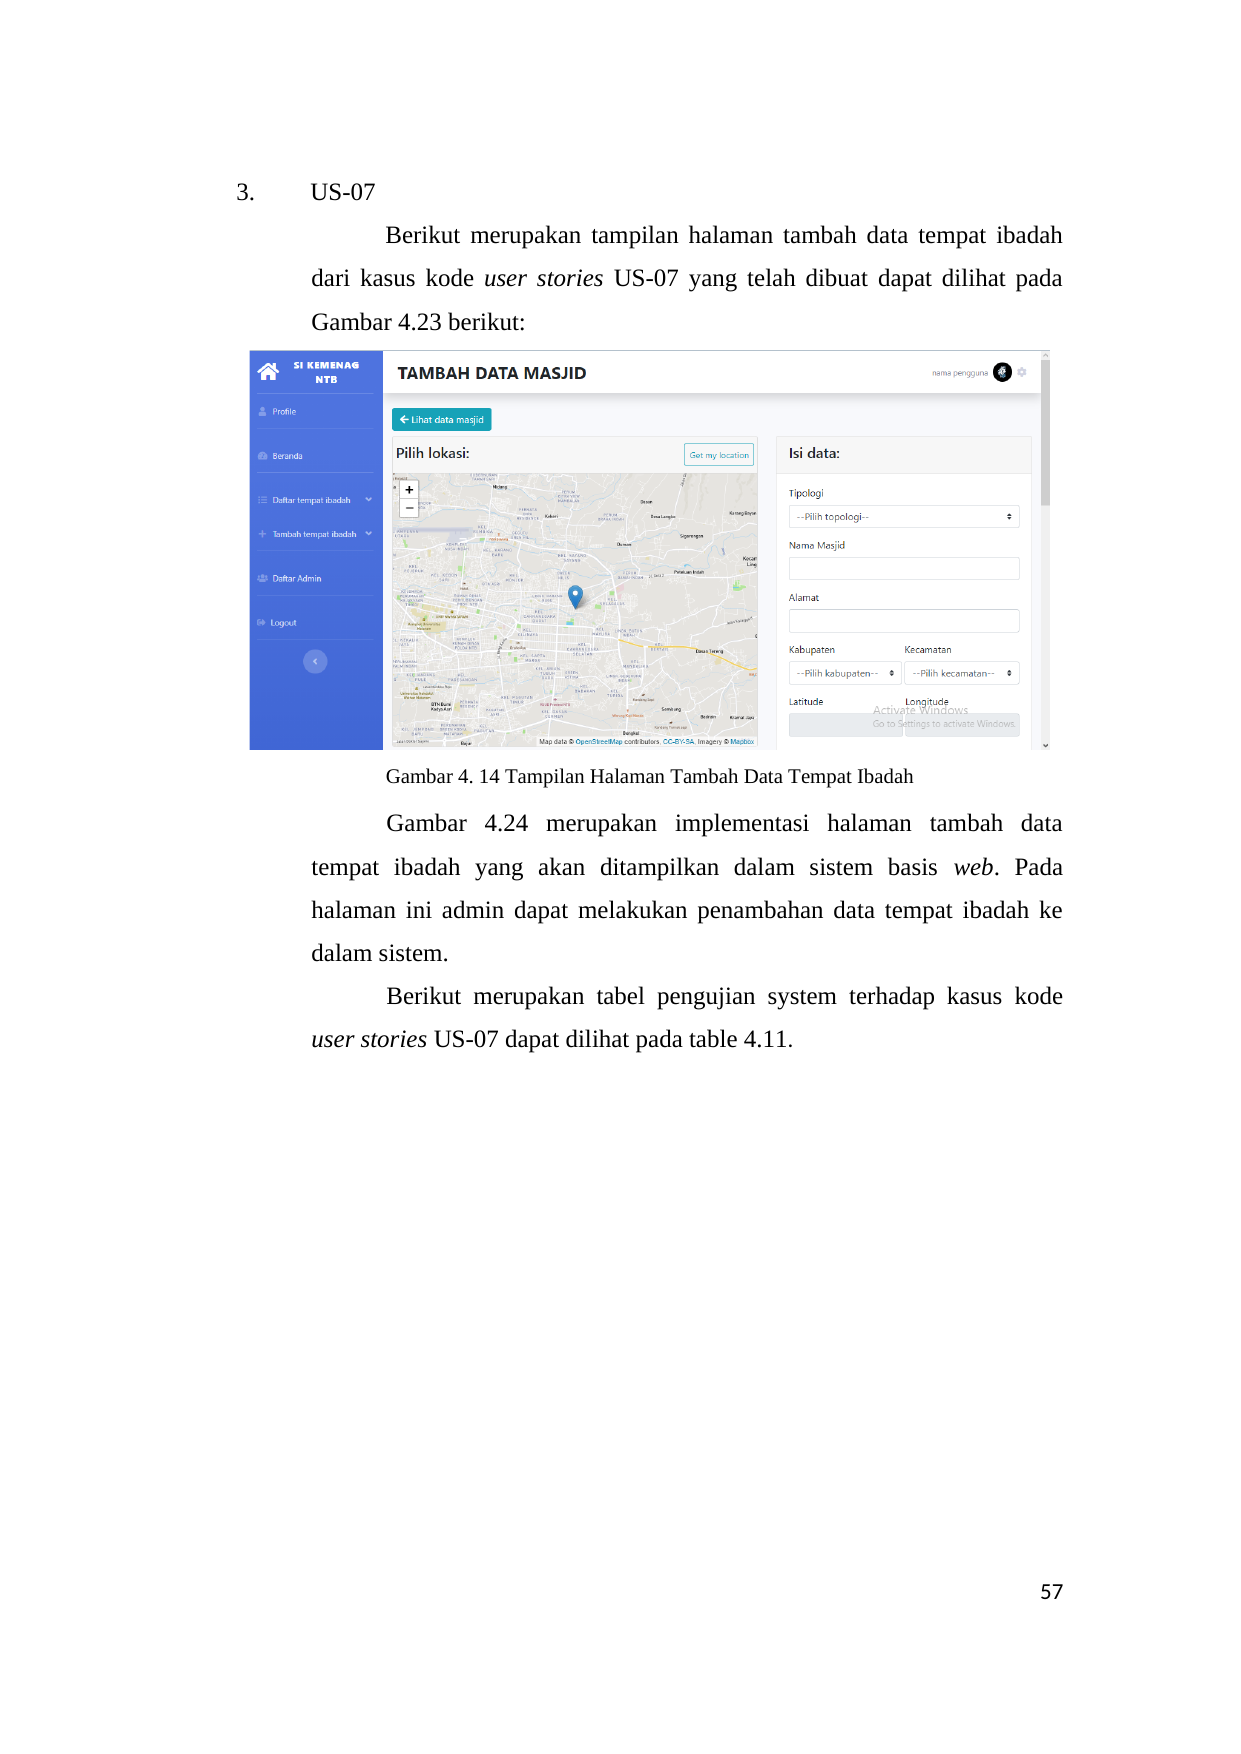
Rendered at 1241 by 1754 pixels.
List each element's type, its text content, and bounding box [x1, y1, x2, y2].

text Gambar 4.24 merupakan implementasi halaman tambah data tempat ibadah yang akan ditampilkan dalam sistem basis web. Pada halaman ini admin dapat melakukan penambahan data tempat ibadah ke dalam sistem. [311, 808, 1063, 967]
text Berikut merupakan tabel pengujian system terhadap kasus kode user stories US-07 dapat dilihat pada table 4.11. [311, 981, 1063, 1053]
text Berikut merupakan tampilan halaman tambah data tempat ibadah dari kasus kode user stories US-07 yang telah dibuat dapat dilihat pada Gambar 4.23 berikut: [311, 220, 1063, 335]
list US-07 [236, 177, 1063, 206]
picture [249, 349, 1050, 750]
